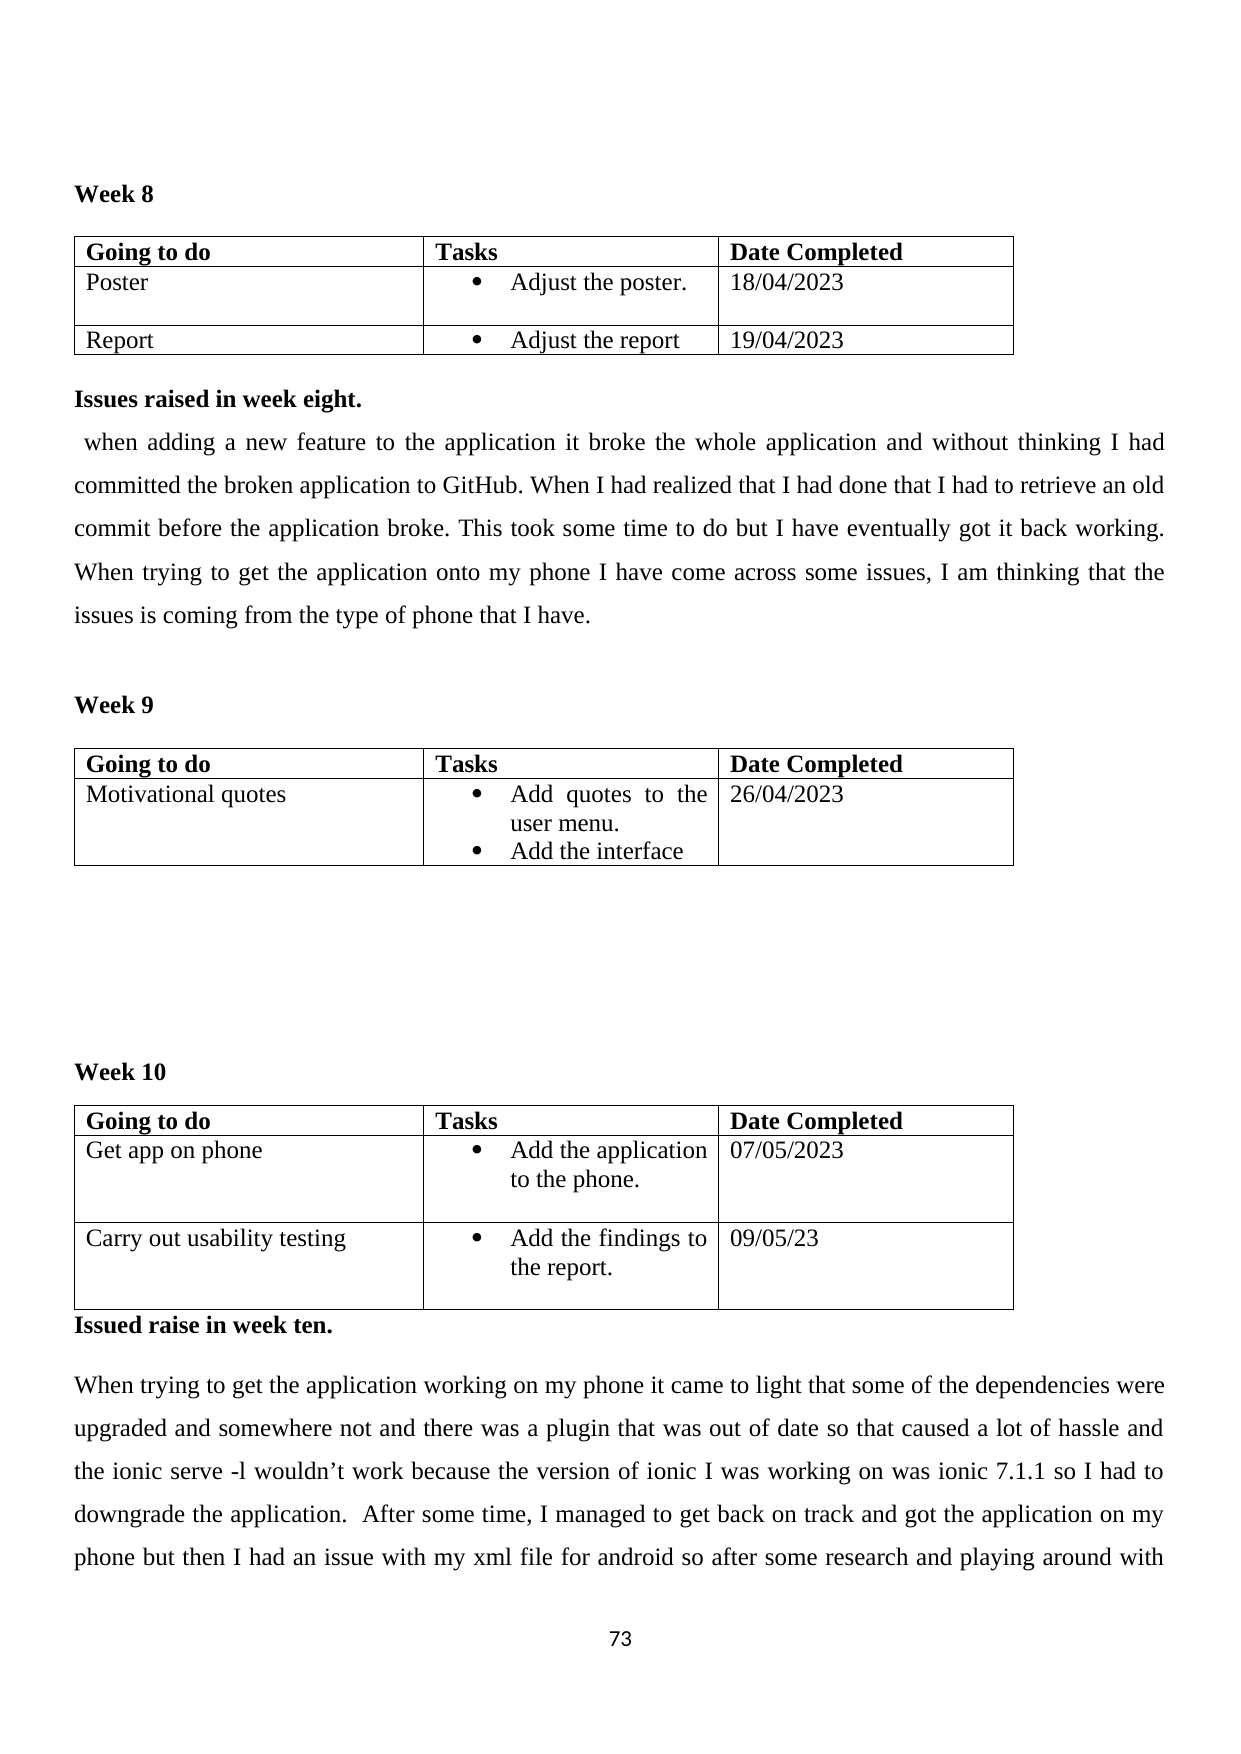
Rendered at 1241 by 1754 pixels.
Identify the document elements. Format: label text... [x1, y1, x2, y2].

text Week 10 [74, 1057, 1166, 1086]
subtitle Week 9 [74, 691, 1166, 719]
table_header Tasks [424, 749, 718, 778]
table_cell Add quotes to the user menu. Add the interface [424, 779, 718, 865]
table_cell Add the application to the phone. [424, 1136, 718, 1222]
table_cell Report [75, 326, 423, 354]
table_cell 26/04/2023 [719, 779, 1013, 865]
table_header Date Completed [719, 237, 1013, 266]
table_cell Add the findings to the report. [424, 1223, 718, 1309]
table_header Date Completed [719, 749, 1013, 778]
table_header Tasks [424, 237, 718, 266]
table_header Date Completed [719, 1106, 1013, 1134]
table_cell Carry out usability testing [75, 1223, 423, 1309]
table_cell 18/04/2023 [719, 267, 1013, 324]
table_cell 09/05/23 [719, 1223, 1013, 1309]
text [74, 1370, 1166, 1571]
text Issued raise in week ten. [74, 1310, 1166, 1339]
table_header Going to do [75, 1106, 423, 1134]
table_cell 07/05/2023 [719, 1136, 1013, 1222]
table_cell Adjust the poster. [424, 267, 718, 324]
table_cell Get app on phone [75, 1136, 423, 1222]
table_cell 19/04/2023 [719, 326, 1013, 354]
subtitle Week 8 [74, 179, 1166, 207]
table_header Tasks [424, 1106, 718, 1134]
text Issues raised in week eight. [74, 384, 1166, 413]
table_cell Poster [75, 267, 423, 324]
table_cell Motivational quotes [75, 779, 423, 865]
table_cell Adjust the report [424, 326, 718, 354]
table_header Going to do [75, 237, 423, 266]
text when adding a new feature to the application it broke the whole application and without thinking I had committed the broken application to GitHub. When I had realized that I had done that I had to retrieve an old commit before the application broke. This took some time to do but I have eventually got it back working. When trying to get the application onto my phone I have come across some issues, I am thinking that the issues is coming from the type of phone that I have. [74, 427, 1166, 628]
table_header Going to do [75, 749, 423, 778]
